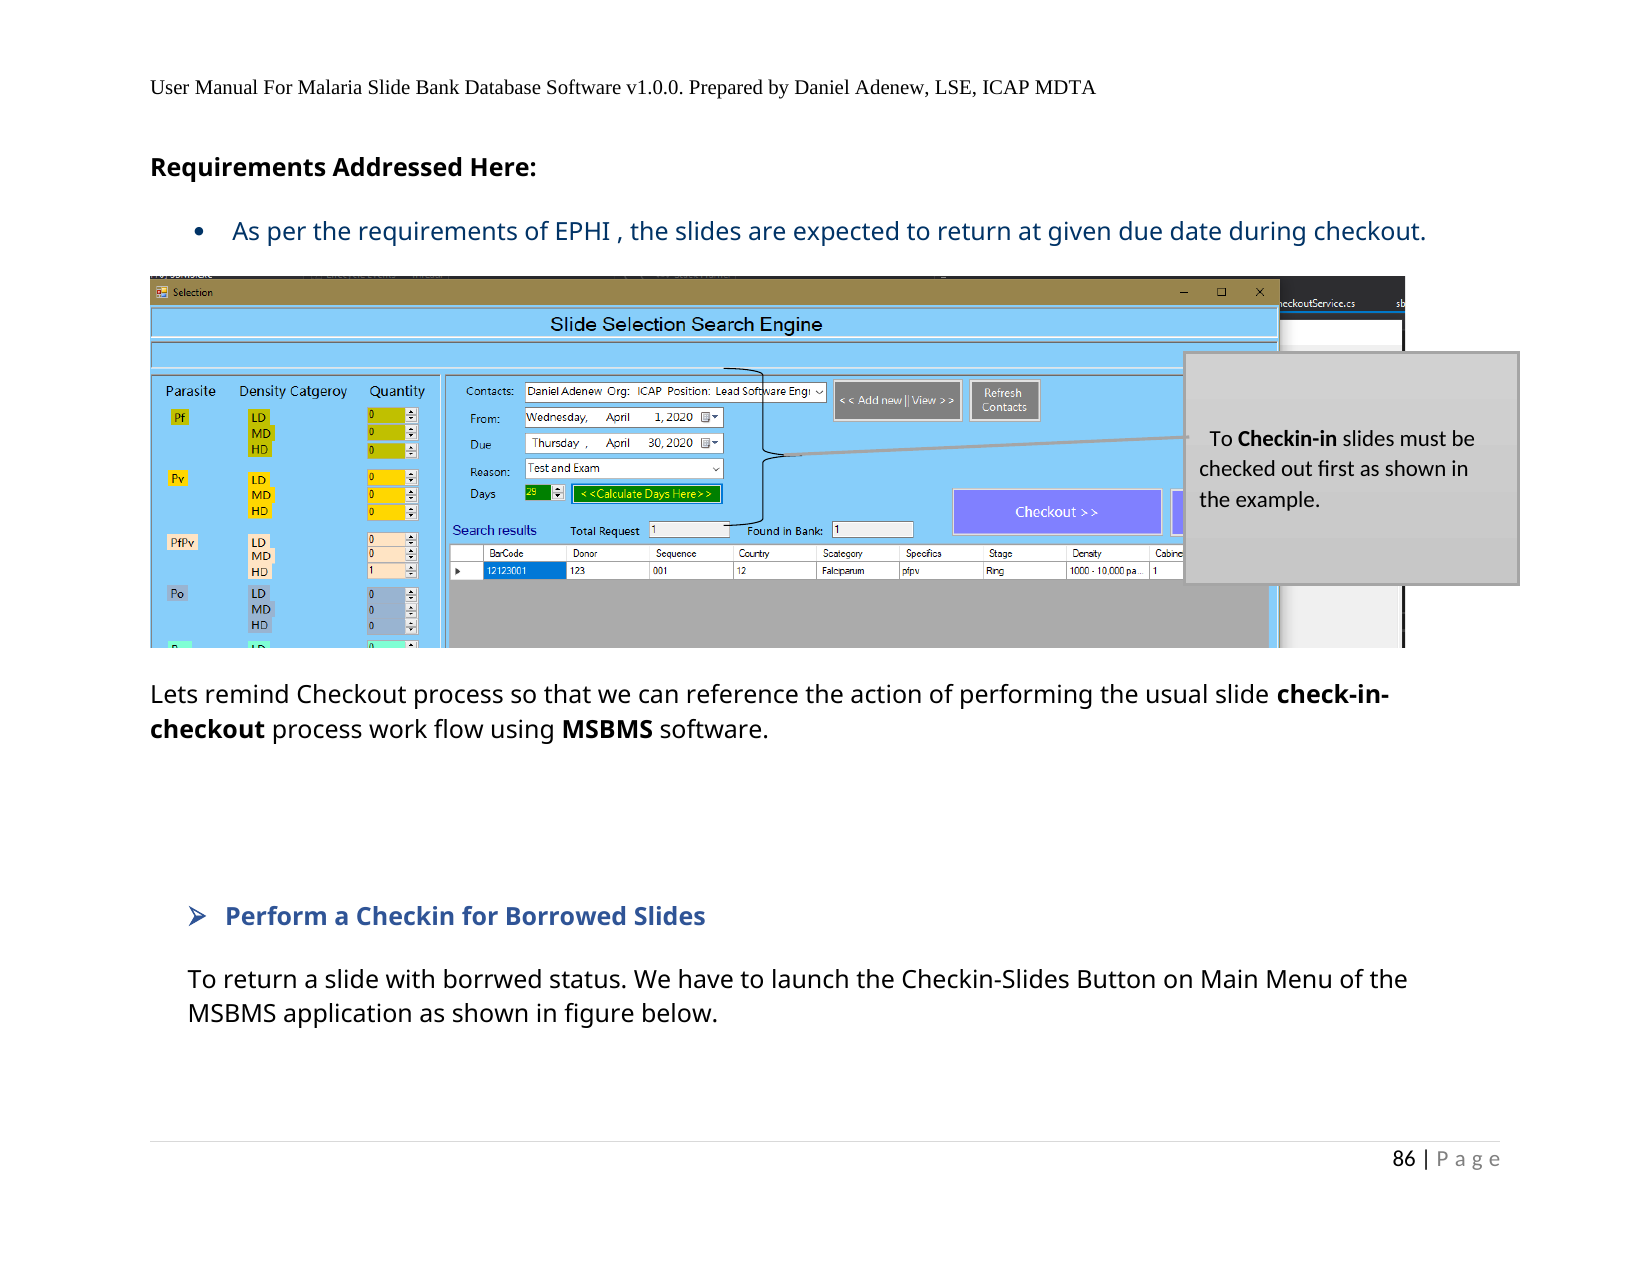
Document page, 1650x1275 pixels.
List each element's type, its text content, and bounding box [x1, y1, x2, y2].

text To return a slide with borrwed status. We have to launch the Checkin-Slides Button on Main Menu of the MSBMS application as shown in figure below. [187, 961, 1500, 1029]
text Lets remind Checkout process so that we can reference the action of performing the usual slide check-in-checkout process work flow using MSBMS software. [150, 677, 1500, 745]
list Perform a Checkin for Borrowed Slides [187, 898, 1500, 932]
picture [150, 276, 1406, 648]
list As per the requirements of EPHI , the slides are expected to return at given due date during checkout. [194, 213, 1500, 247]
text Requirements Addressed Here: [150, 150, 1500, 184]
